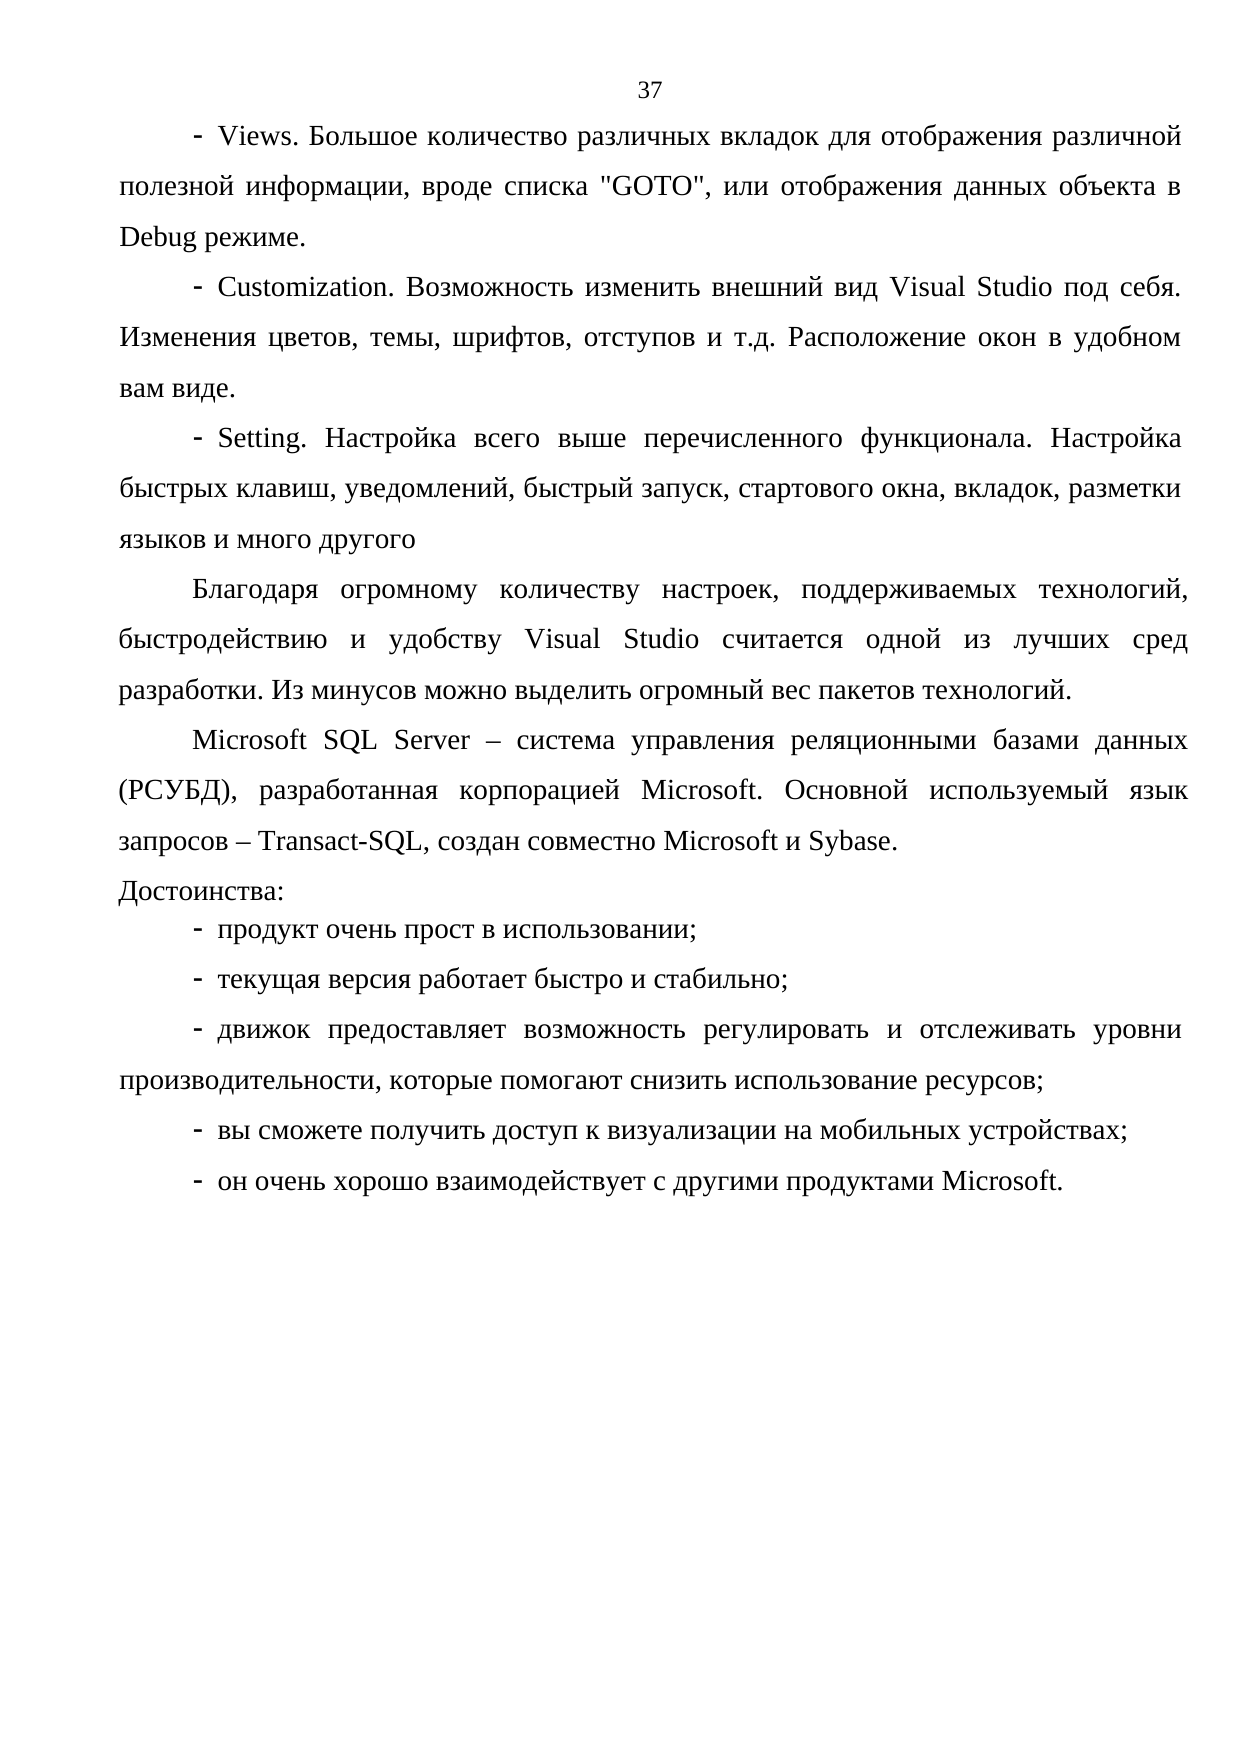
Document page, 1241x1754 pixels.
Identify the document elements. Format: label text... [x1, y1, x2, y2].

list вы сможете получить доступ к визуализации на мобильных устройствах; [119, 1112, 1182, 1146]
list Microsoft SQL Server – система управления реляционными базами данных (РСУБД), разработанная корпорацией Microsoft. Основной используемый язык запросов – Transact-SQL, создан совместно Microsoft и Sybase. [118, 722, 1189, 856]
list движок предоставляет возможность регулировать и отслеживать уровни производительности, которые помогают снизить использование ресурсов; [119, 1012, 1182, 1096]
list текущая версия работает быстро и стабильно; [119, 961, 1182, 995]
list он очень хорошо взаимодействует с другими продуктами Microsoft. [119, 1163, 1182, 1196]
text Достоинства: [118, 873, 1189, 907]
text Благодаря огромному количеству настроек, поддерживаемых технологий, быстродействию и удобству Visual Studio считается одной из лучших сред разработки. Из минусов можно выделить огромный вес пакетов технологий. [118, 571, 1189, 705]
list Customization. Возможность изменить внешний вид Visual Studio под себя. Изменения цветов, темы, шрифтов, отступов и т.д. Расположение окон в удобном вам виде. [119, 269, 1182, 403]
list продукт очень прост в использовании; [119, 911, 1182, 944]
list Views. Большое количество различных вкладок для отображения различной полезной информации, вроде списка "GOTO", или отображения данных объекта в Debug режиме. [119, 118, 1182, 252]
list Setting. Настройка всего выше перечисленного функционала. Настройка быстрых клавиш, уведомлений, быстрый запуск, стартового окна, вкладок, разметки языков и много другого [119, 420, 1182, 554]
